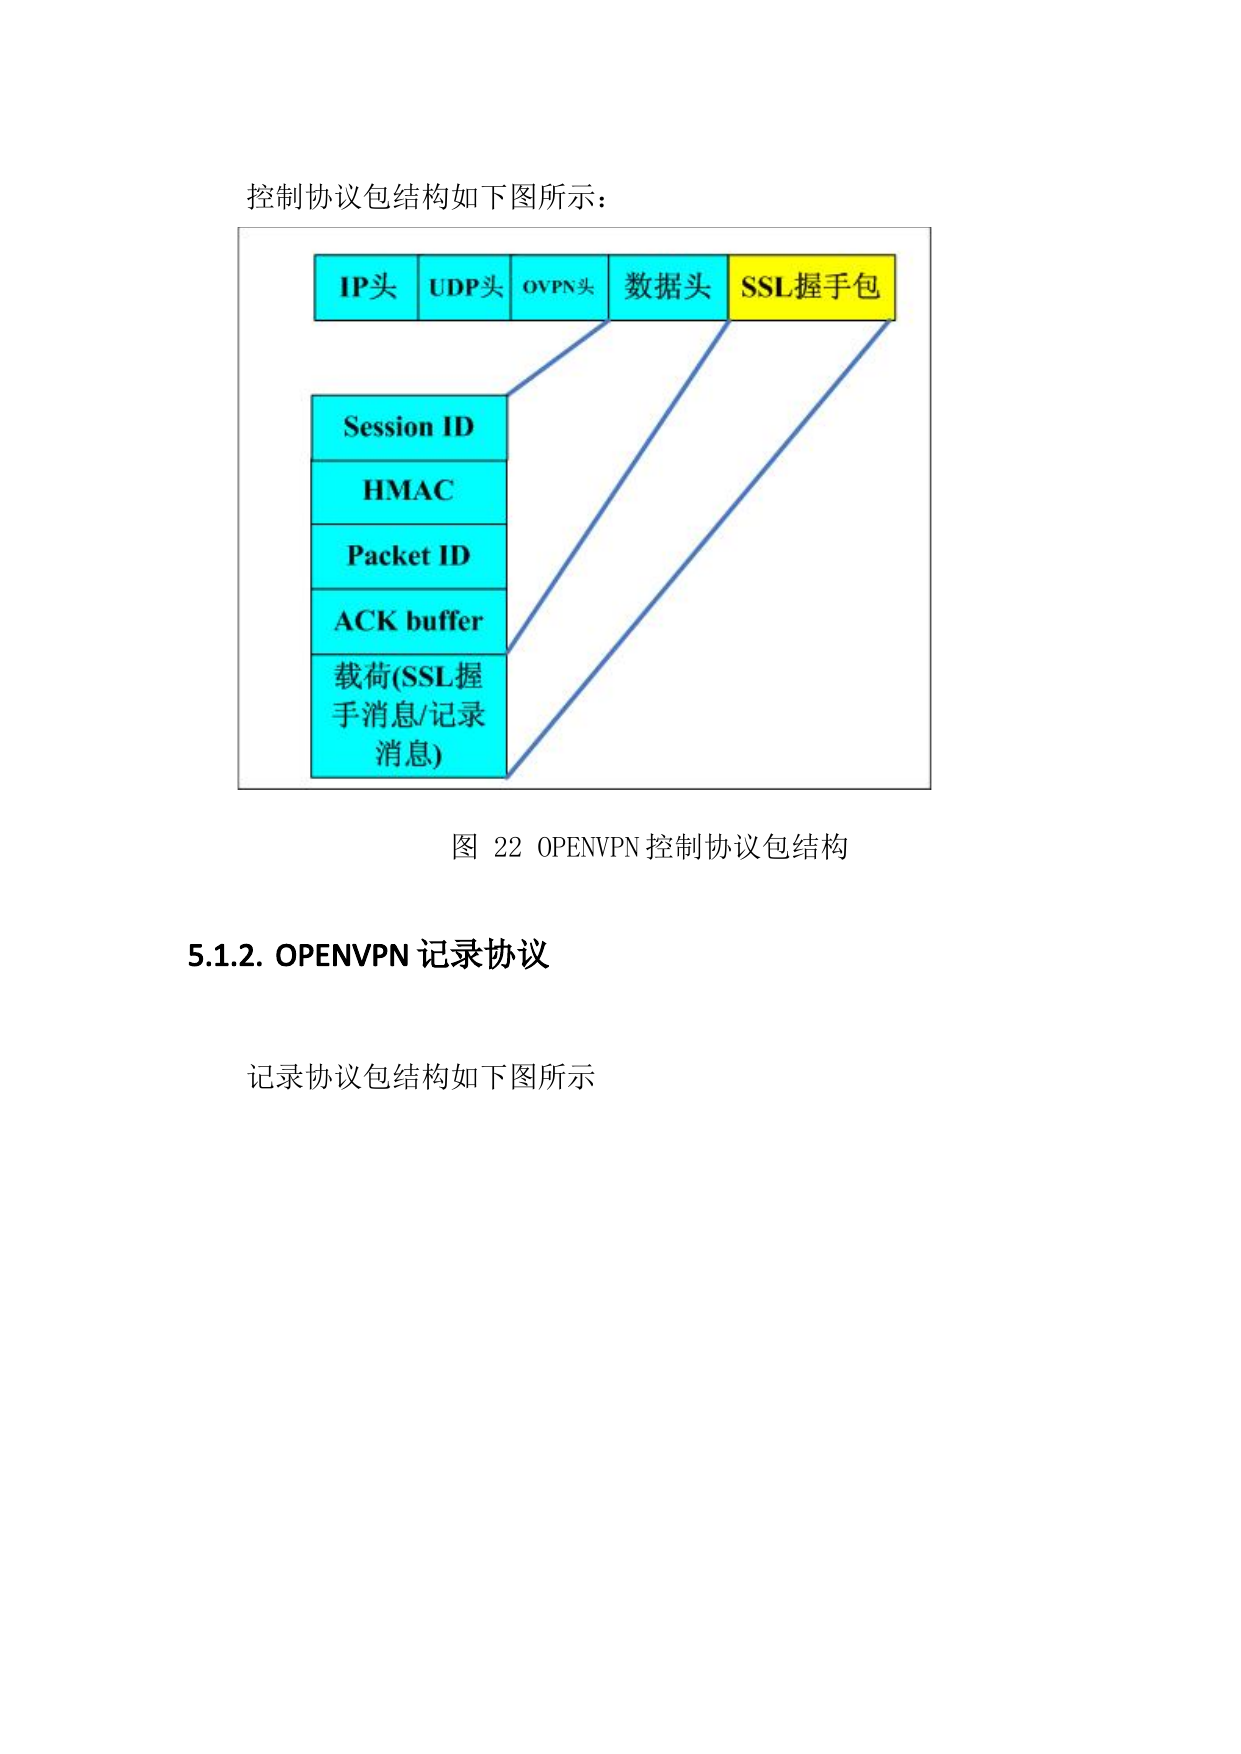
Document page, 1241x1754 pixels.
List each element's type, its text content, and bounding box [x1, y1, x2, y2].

text 记录协议包结构如下图所示 [187, 1043, 1053, 1108]
subtitle OPENVPN记录协议 [187, 921, 1053, 986]
picture [237, 227, 932, 790]
text 图 22 OPENVPN控制协议包结构 [187, 812, 1053, 877]
text 控制协议包结构如下图所示： [187, 162, 1053, 227]
